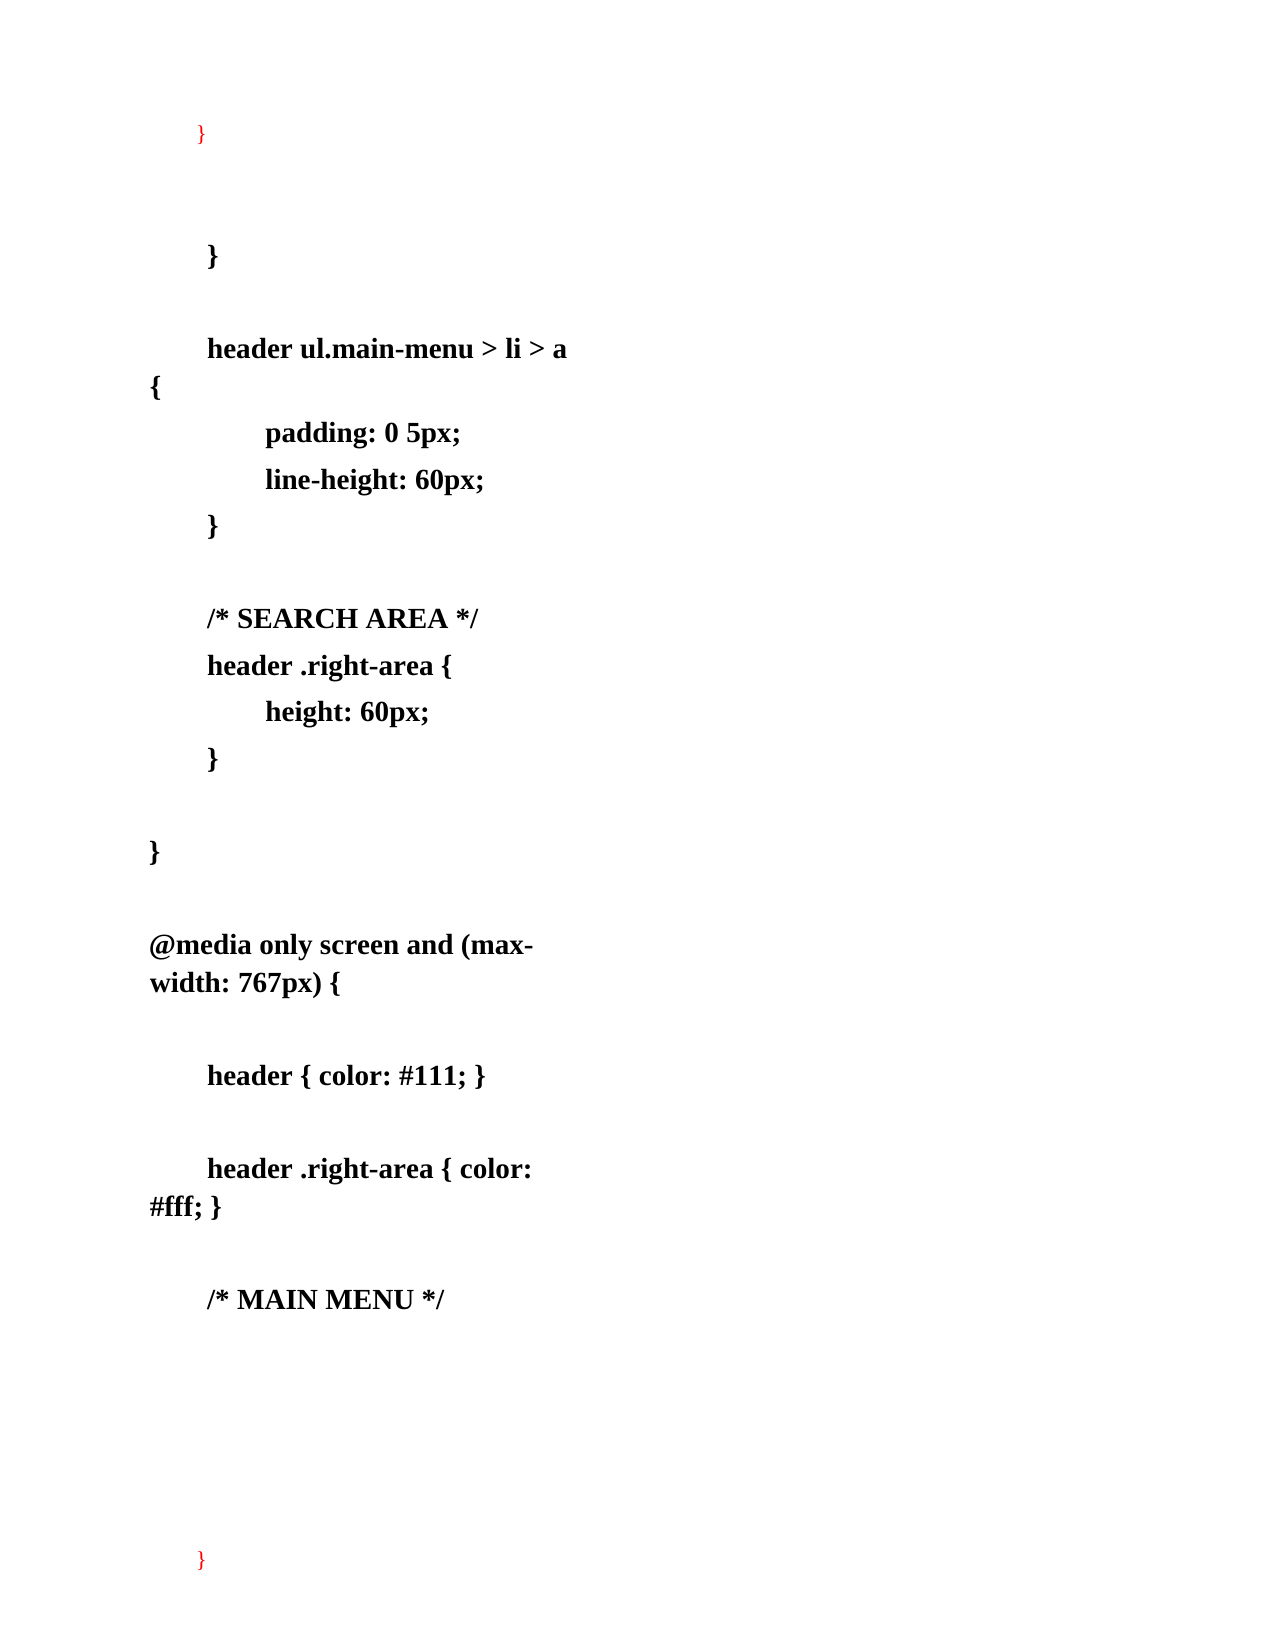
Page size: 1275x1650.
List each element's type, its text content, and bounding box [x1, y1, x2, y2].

text } [148, 741, 581, 775]
text header { color: #111; } [148, 1058, 581, 1092]
text } [148, 238, 581, 272]
text } [148, 834, 581, 868]
text header .right-area { [148, 648, 581, 682]
text /* SEARCH AREA */ [148, 601, 581, 635]
text header ul.main-menu > li > a { [148, 331, 581, 402]
text } [148, 508, 581, 542]
text height: 60px; [148, 694, 581, 728]
text line-height: 60px; [148, 462, 581, 495]
text @media only screen and (max-width: 767px) { [148, 927, 581, 998]
text padding: 0 5px; [148, 415, 581, 449]
text header .right-area { color: #fff; } [148, 1151, 581, 1222]
text /* MAIN MENU */ [148, 1282, 581, 1315]
